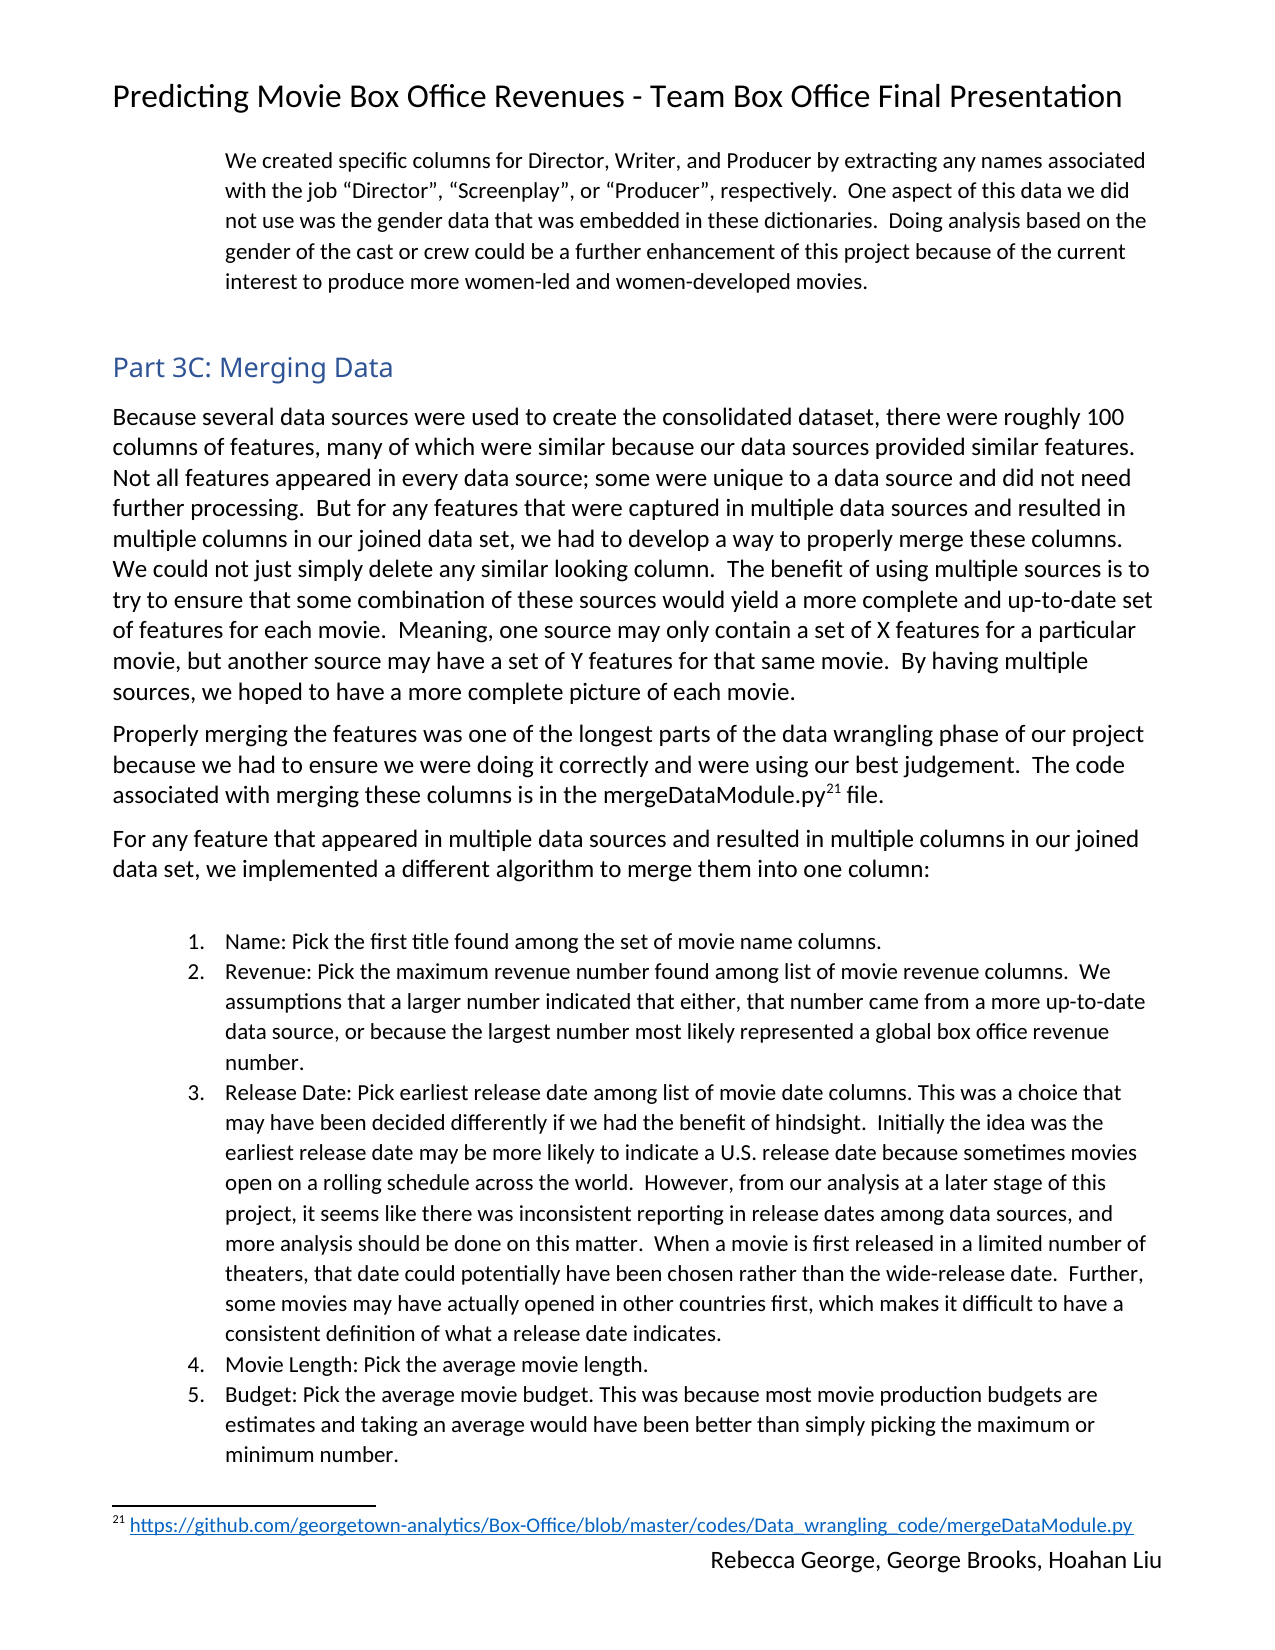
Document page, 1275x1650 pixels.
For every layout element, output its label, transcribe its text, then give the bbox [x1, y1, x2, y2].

text For any feature that appeared in multiple data sources and resulted in multiple columns in our joined data set, we implemented a different algorithm to merge them into one column: [112, 823, 1162, 884]
text Because several data sources were used to create the consolidated dataset, there were roughly 100 columns of features, many of which were similar because our data sources provided similar features. Not all features appeared in every data source; some were unique to a data source and did not need further processing. But for any features that were captured in multiple data sources and resulted in multiple columns in our joined data set, we had to develop a way to properly merge these columns. We could not just simply delete any similar looking column. The benefit of using multiple sources is to try to ensure that some combination of these sources would yield a more complete and up-to-date set of features for each movie. Meaning, one source may only contain a set of X features for a particular movie, but another source may have a set of Y features for that same movie. By having multiple sources, we hoped to have a more complete picture of each movie. [112, 401, 1162, 706]
list We created specific columns for Director, Writer, and Producer by extracting any names associated with the job “Director”, “Screenplay”, or “Producer”, respectively. One aspect of this data we did not use was the gender data that was embedded in these dictionaries. Doing analysis based on the gender of the cast or crew could be a further enhancement of this project because of the current interest to produce more women-led and women-developed movies. [225, 146, 1162, 295]
list Release Date: Pick earliest release date among list of movie date columns. This was a choice that may have been decided differently if we had the benefit of hindsight. Initially the idea was the earliest release date may be more likely to indicate a U.S. release date because sometimes movies open on a rolling schedule across the world. However, from our analysis at a later stage of this project, it seems like there was inconsistent reporting in release dates among data sources, and more analysis should be done on this matter. When a movie is first released in a limited number of theaters, that date could potentially have been chosen rather than the wide-release date. Further, some movies may have actually opened in other countries first, which makes it difficult to have a consistent definition of what a release date indicates. [187, 1078, 1162, 1347]
list Movie Length: Pick the average movie length. [187, 1350, 1162, 1378]
list Budget: Pick the average movie budget. This was because most movie production budgets are estimates and taking an average would have been better than simply picking the maximum or minimum number. [187, 1380, 1162, 1468]
list Name: Pick the first title found among the set of movie name columns. [187, 927, 1162, 955]
text Properly merging the features was one of the longest parts of the data wrangling phase of our project because we had to ensure we were doing it correctly and were using our best judgement. The code associated with merging these columns is in the mergeDataModule.py file. [112, 719, 1162, 810]
subtitle Part 3C: Merging Data [112, 349, 1162, 386]
list Revenue: Pick the maximum revenue number found among list of movie revenue columns. We assumptions that a larger number indicated that either, that number came from a more up-to-date data source, or because the largest number most likely represented a global box office revenue number. [187, 957, 1162, 1076]
